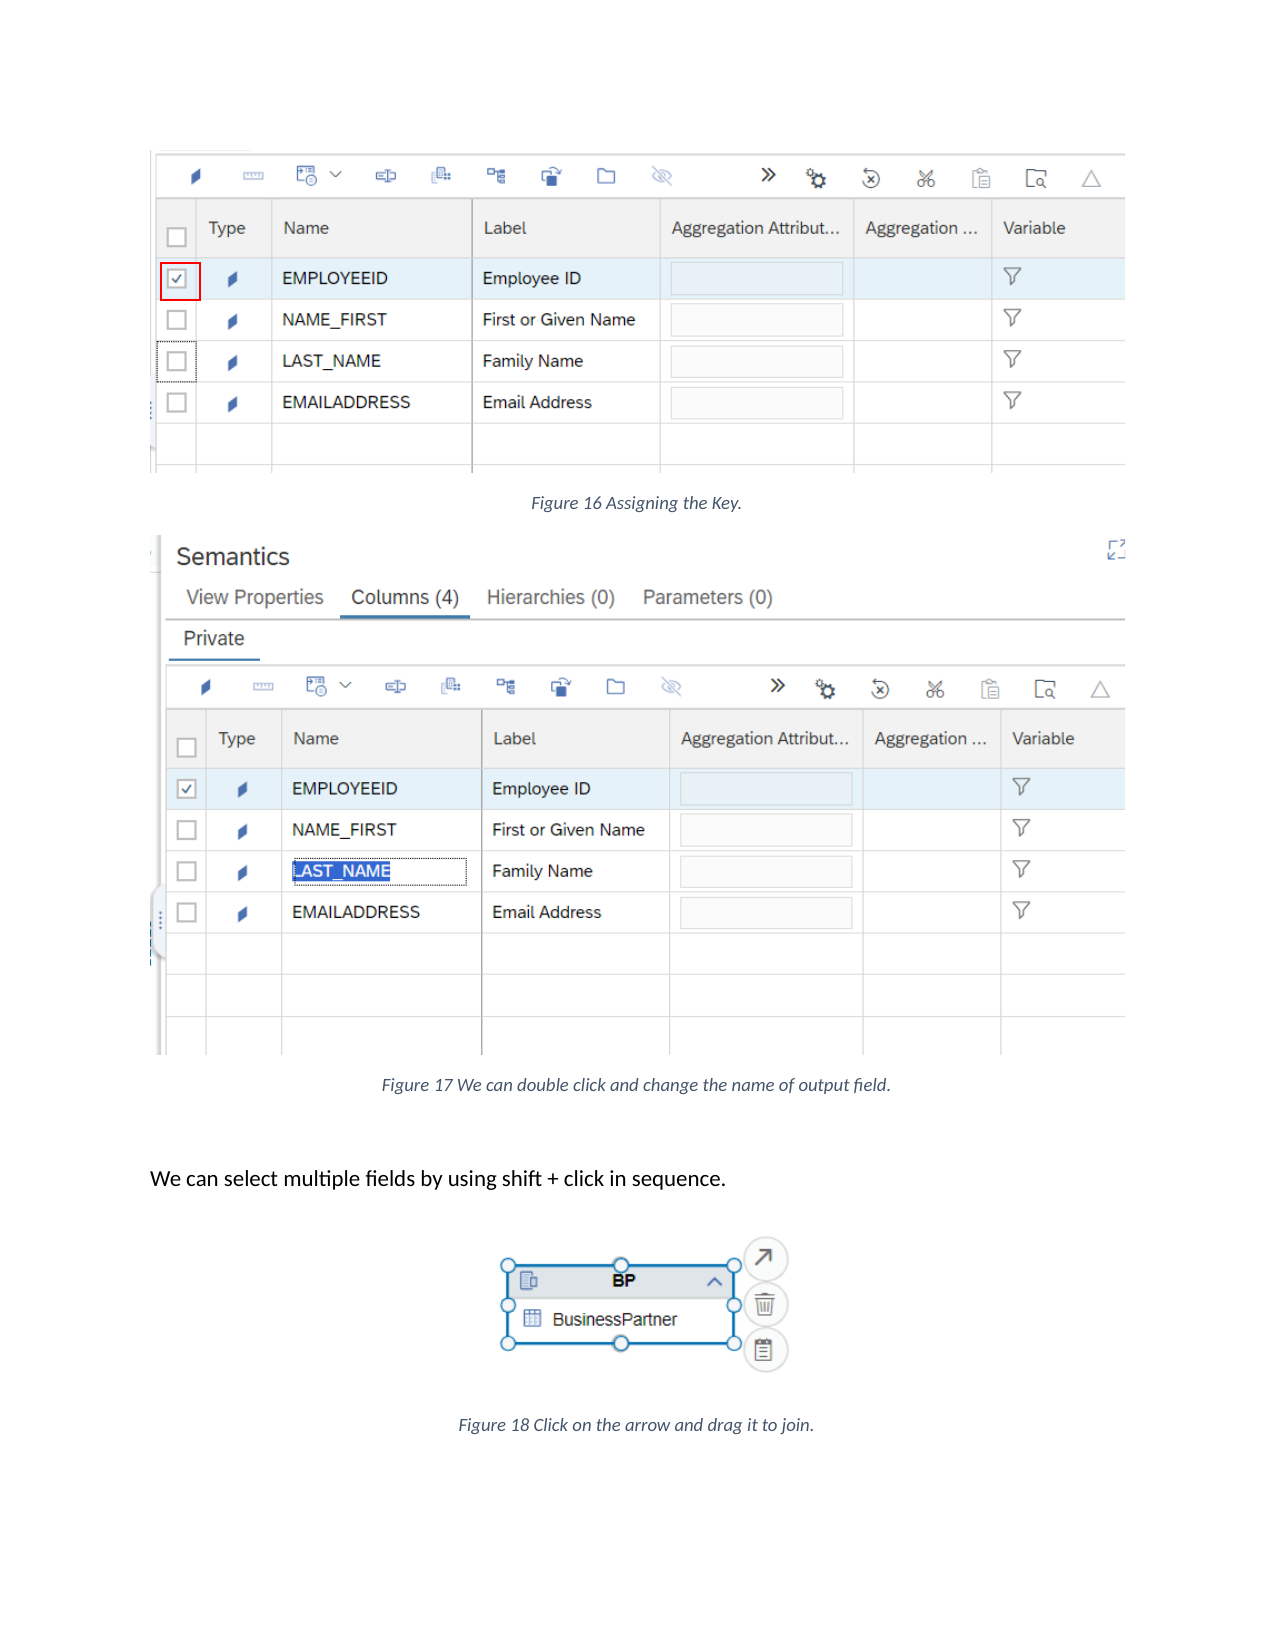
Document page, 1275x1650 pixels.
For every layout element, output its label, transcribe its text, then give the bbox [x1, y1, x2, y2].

text Figure 16 Assigning the Key. [150, 491, 1125, 514]
text Figure 18 Click on the arrow and drag it to join. [150, 1414, 1125, 1437]
picture [150, 150, 1125, 473]
picture [441, 1211, 834, 1395]
text Figure 17 We can double click and change the name of output field. [150, 1073, 1125, 1096]
picture [150, 535, 1125, 1055]
text We can select multiple fields by using shift + click in sequence. [150, 1164, 1125, 1192]
